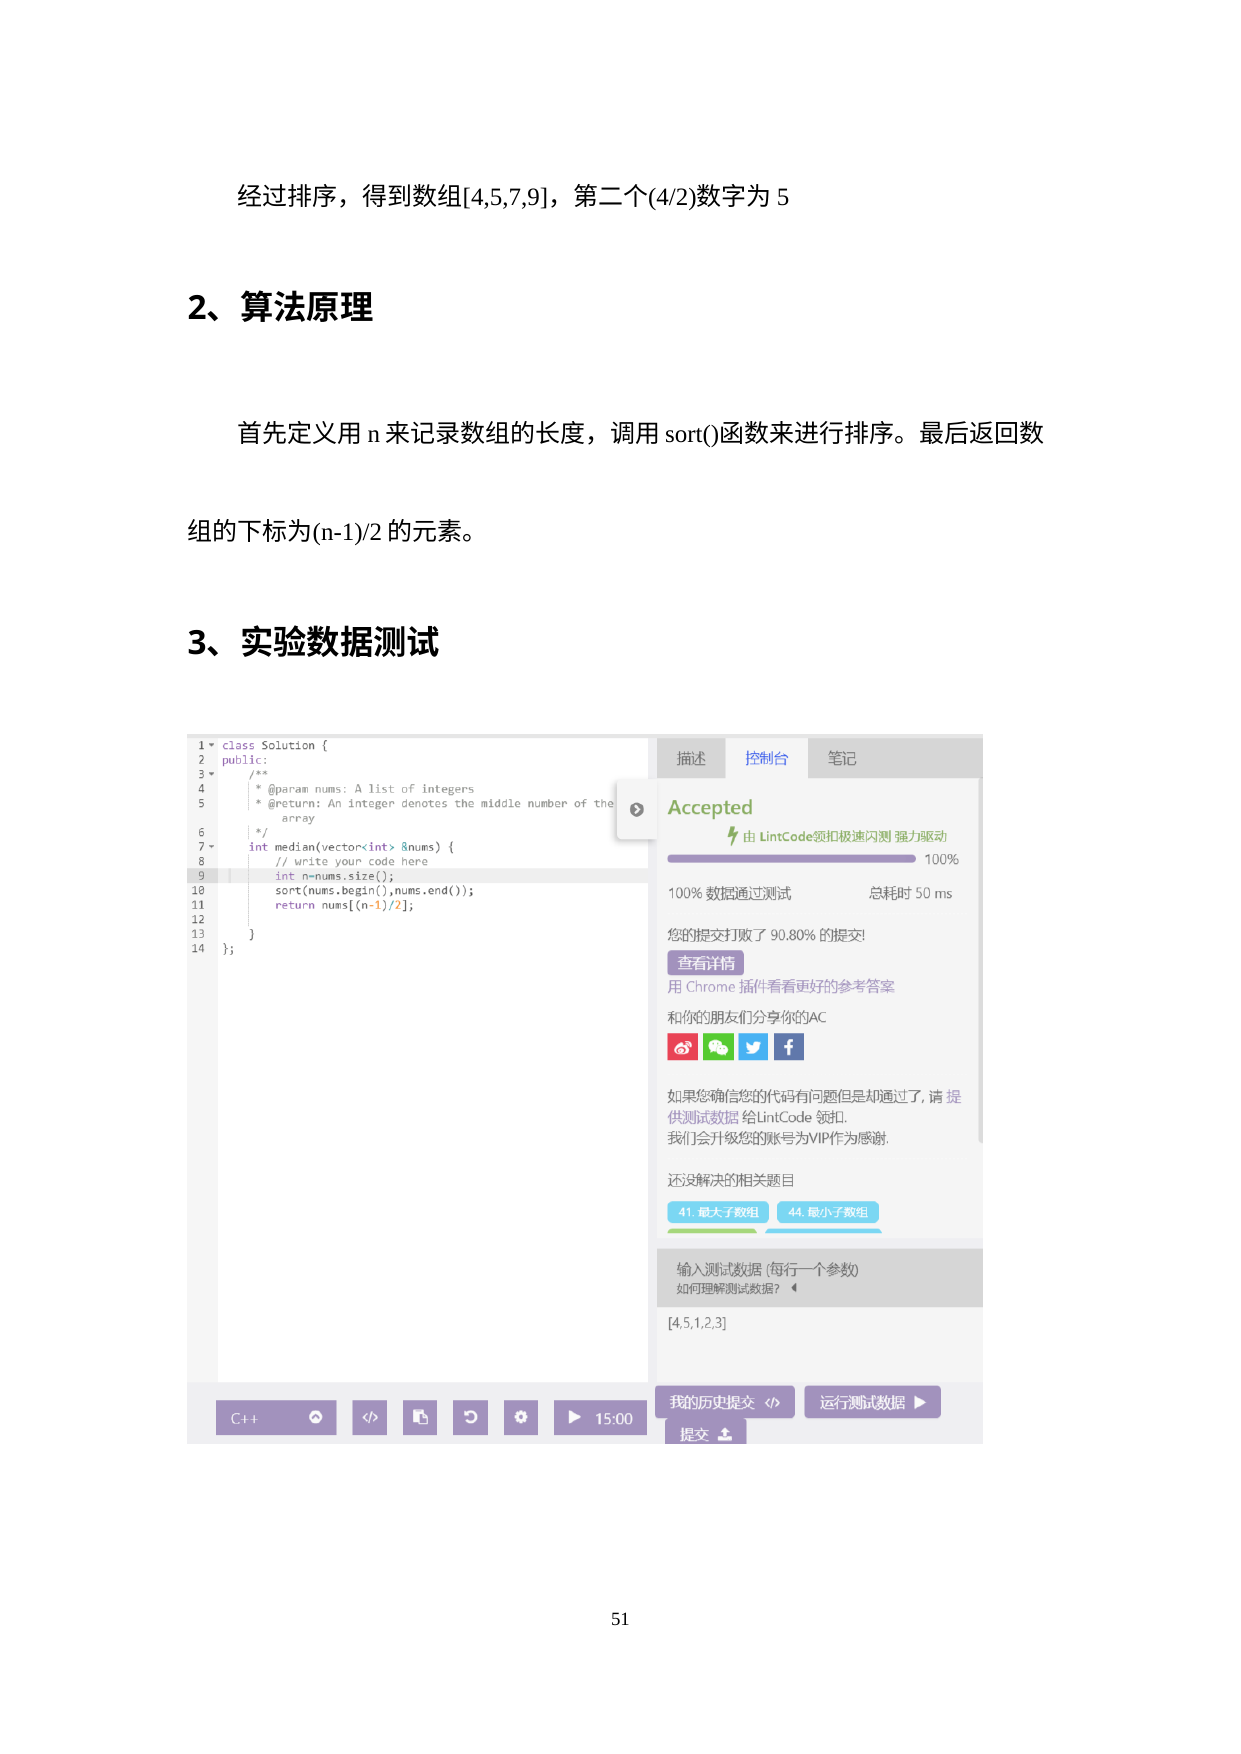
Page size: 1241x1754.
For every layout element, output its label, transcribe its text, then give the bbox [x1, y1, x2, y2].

text 首先定义用n来记录数组的长度，调用sort()函数来进行排序。最后返回数组的下标为(n-1)/2的元素。 [187, 399, 1053, 562]
subtitle 3、实验数据测试 [187, 607, 1053, 672]
subtitle 2、算法原理 [187, 272, 1053, 337]
picture [187, 734, 983, 1444]
text 经过排序，得到数组[4,5,7,9]，第二个(4/2)数字为5 [187, 162, 1053, 227]
